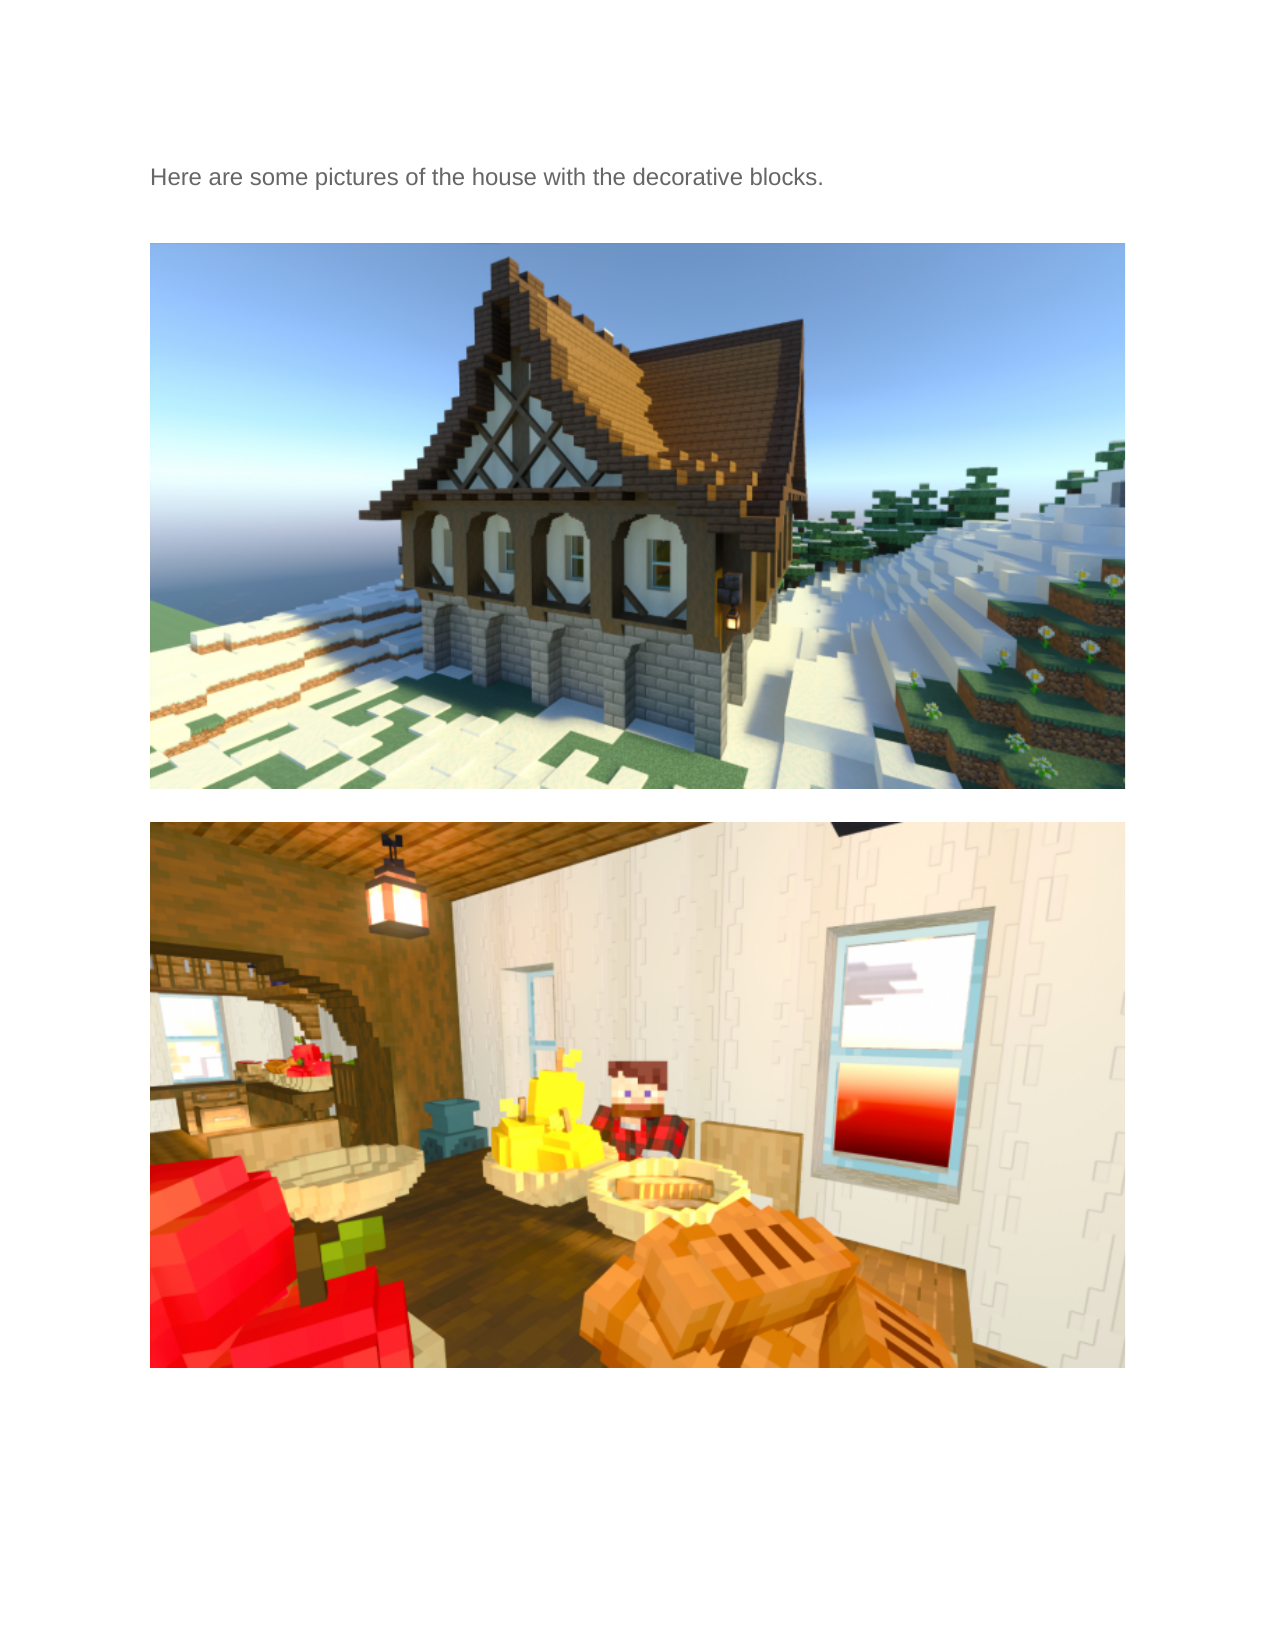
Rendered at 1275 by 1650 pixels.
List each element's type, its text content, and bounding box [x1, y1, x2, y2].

picture [150, 243, 1125, 789]
picture [150, 822, 1125, 1368]
text Here are some pictures of the house with the decorative blocks. [150, 150, 1125, 190]
